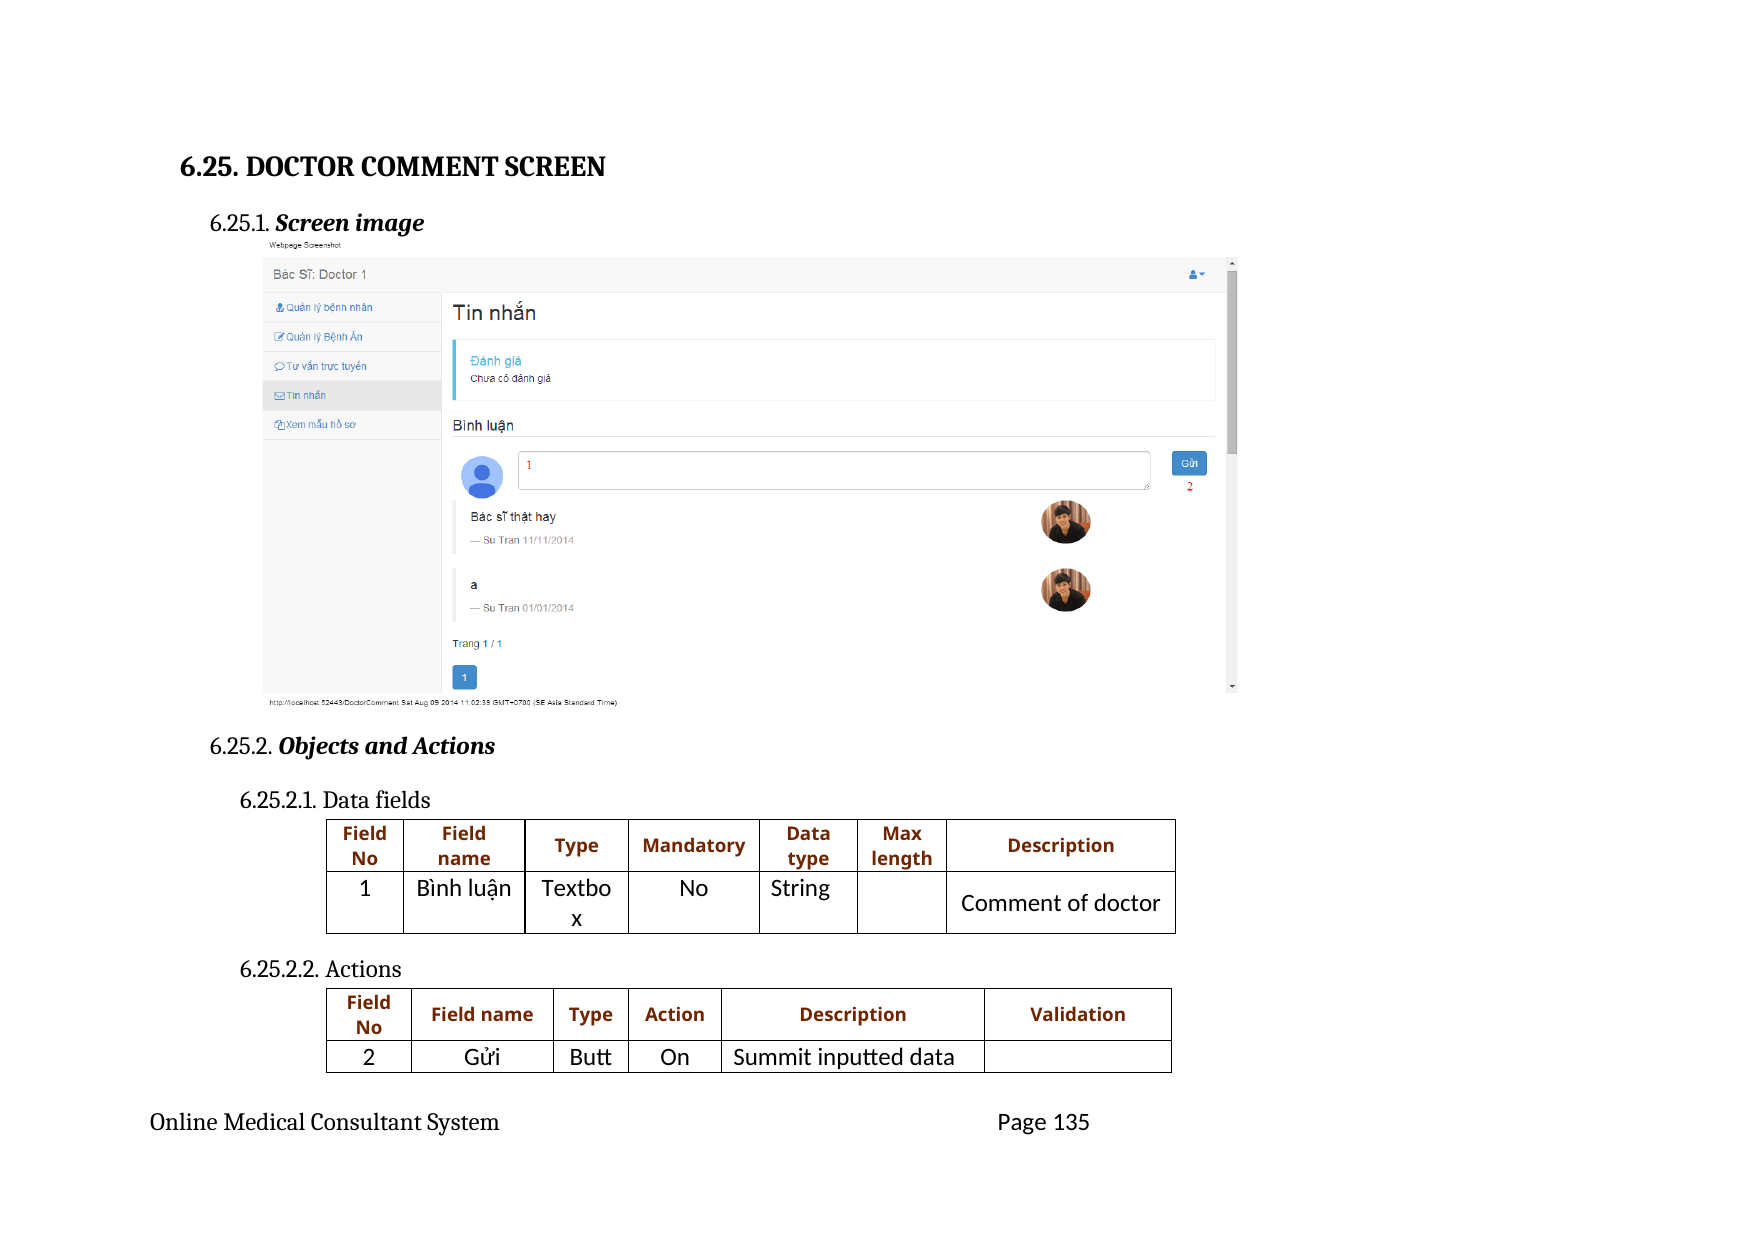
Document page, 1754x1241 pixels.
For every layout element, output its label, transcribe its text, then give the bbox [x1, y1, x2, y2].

subtitle Objects and Actions [210, 732, 1604, 761]
subtitle DOCTOR COMMENT SCREEN [180, 150, 1604, 183]
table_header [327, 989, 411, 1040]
picture [262, 242, 1238, 707]
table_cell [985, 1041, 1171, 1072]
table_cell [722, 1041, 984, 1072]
subtitle Actions [225, 955, 1604, 984]
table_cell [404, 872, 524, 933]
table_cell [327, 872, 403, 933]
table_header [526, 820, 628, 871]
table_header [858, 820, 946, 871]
subtitle Screen image [210, 209, 1604, 238]
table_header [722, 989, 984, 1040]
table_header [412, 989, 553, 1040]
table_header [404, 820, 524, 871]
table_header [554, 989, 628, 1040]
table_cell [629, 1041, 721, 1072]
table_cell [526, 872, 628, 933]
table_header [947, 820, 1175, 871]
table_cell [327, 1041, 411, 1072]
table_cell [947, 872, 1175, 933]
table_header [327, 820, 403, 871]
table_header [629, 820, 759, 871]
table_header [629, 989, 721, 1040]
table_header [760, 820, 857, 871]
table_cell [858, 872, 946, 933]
subtitle Data fields [225, 786, 1604, 814]
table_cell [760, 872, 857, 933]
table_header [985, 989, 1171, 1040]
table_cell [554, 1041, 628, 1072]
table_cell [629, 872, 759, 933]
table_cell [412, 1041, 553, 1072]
